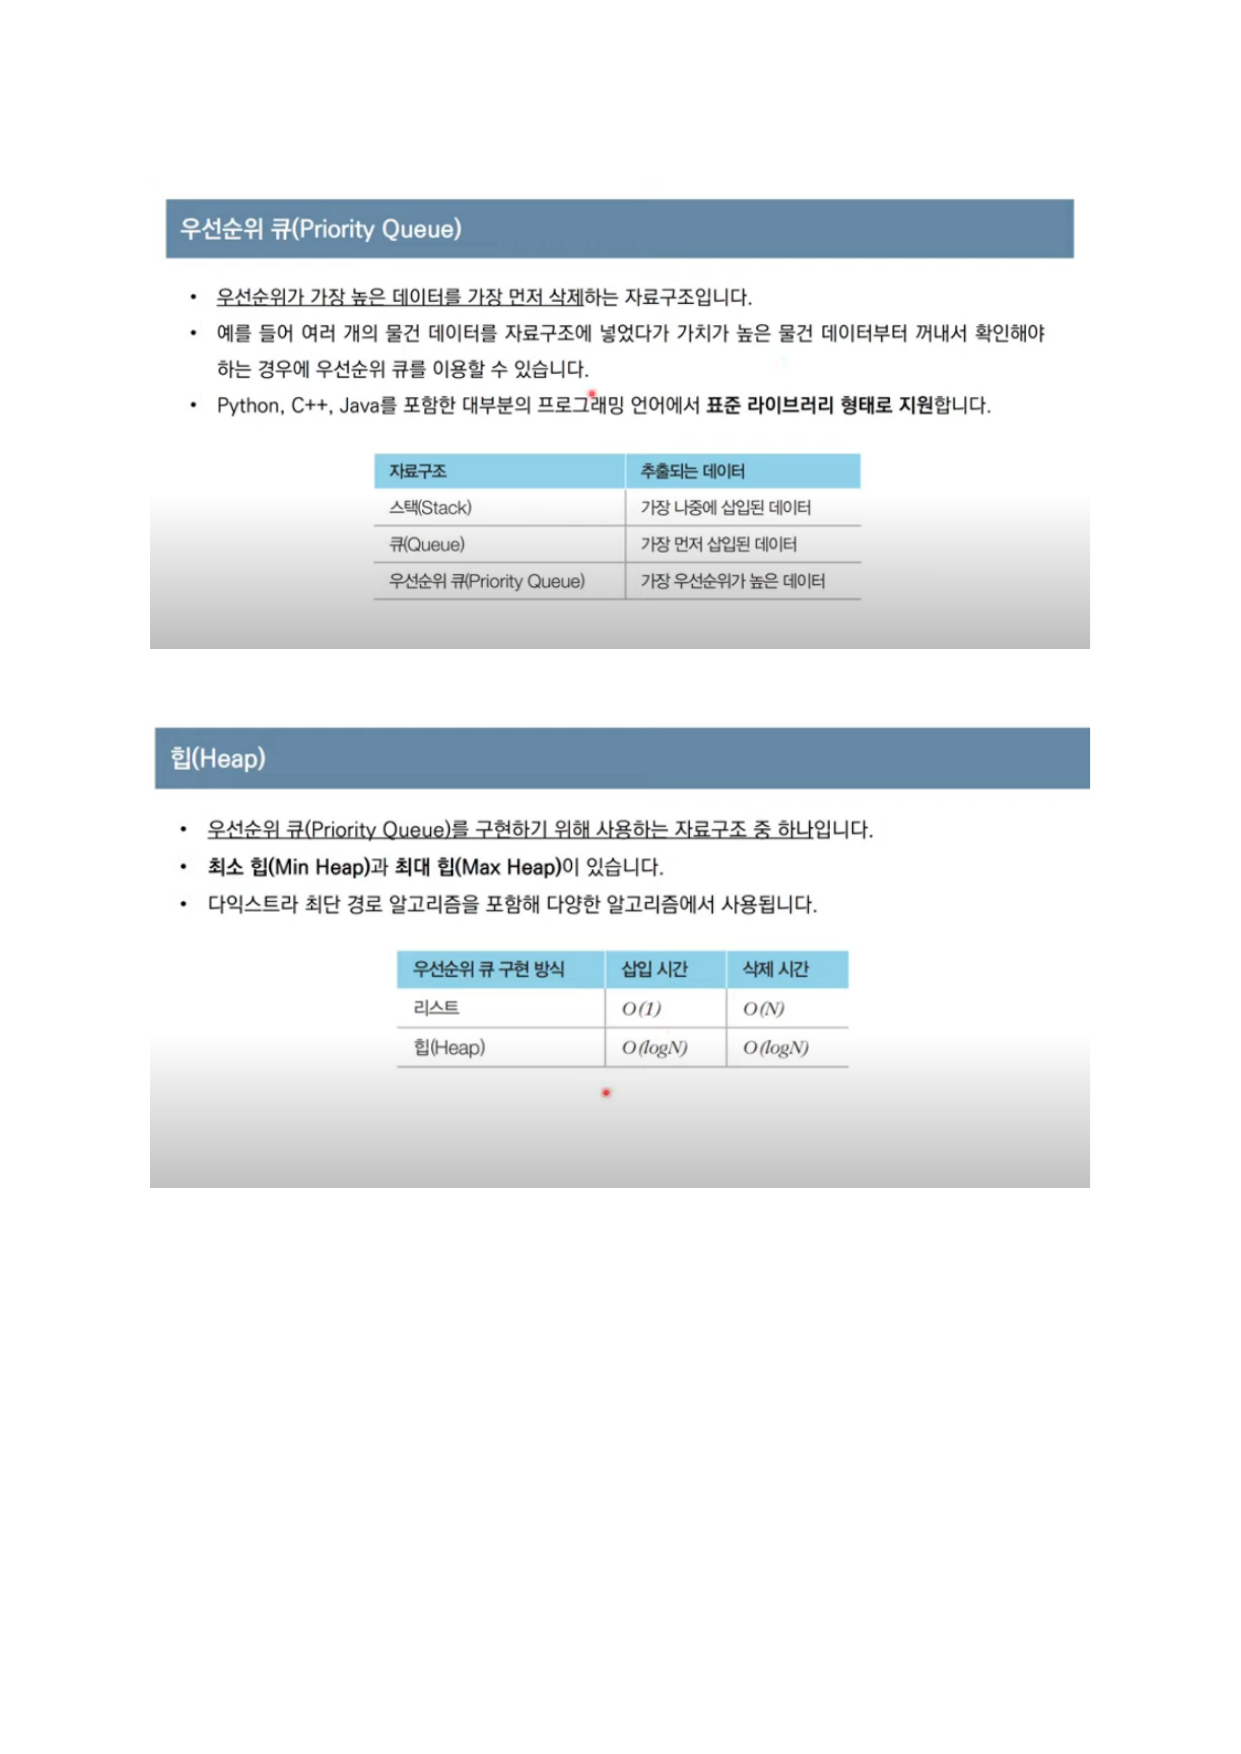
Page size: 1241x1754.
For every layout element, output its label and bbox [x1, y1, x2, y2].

picture [150, 715, 1091, 1188]
picture [150, 177, 1091, 649]
